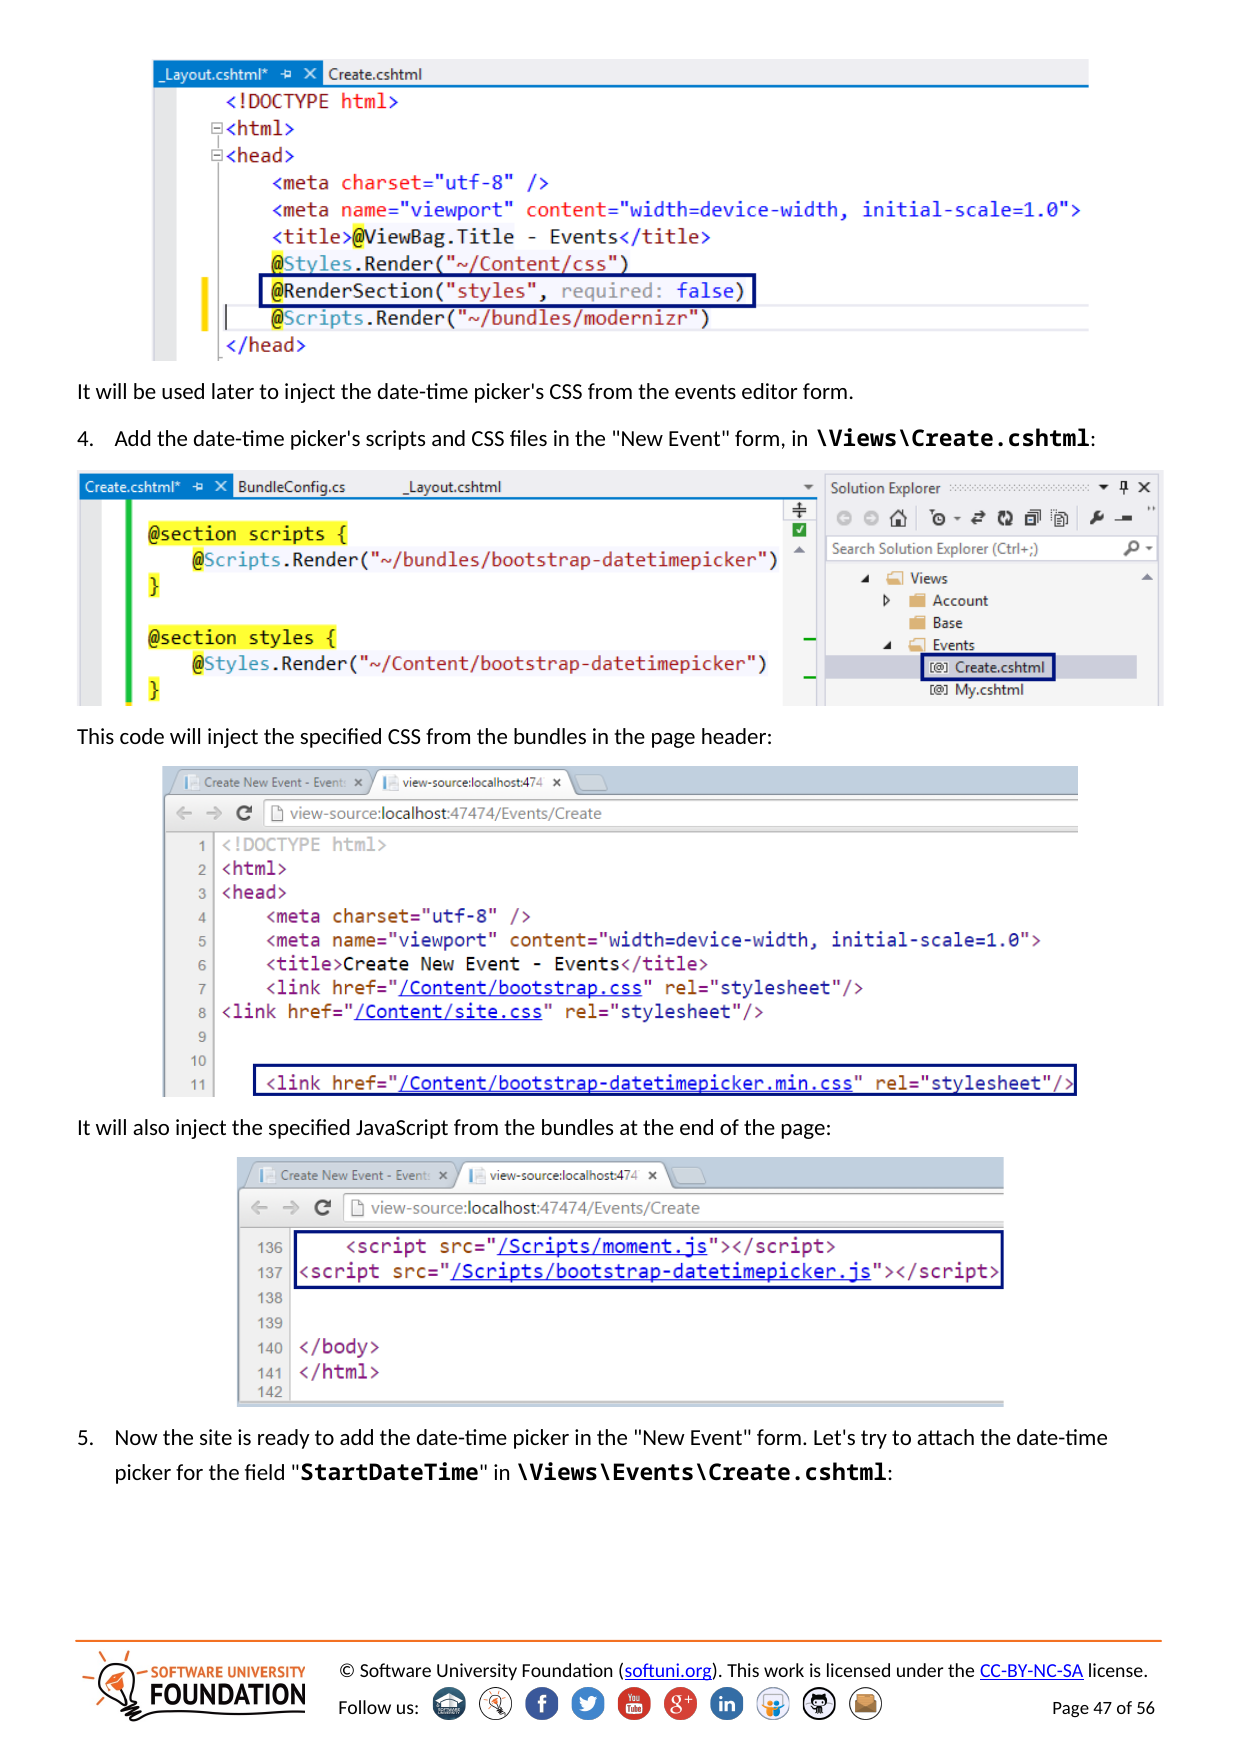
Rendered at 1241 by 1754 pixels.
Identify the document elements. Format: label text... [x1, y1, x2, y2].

picture [756, 1687, 790, 1720]
picture [525, 1687, 559, 1720]
text It will also inject the specified JavaScript from the bundles at the end of the page: [77, 1113, 1163, 1141]
picture [849, 1687, 882, 1720]
picture [76, 470, 1164, 706]
picture [802, 1687, 836, 1720]
picture [617, 1687, 651, 1720]
picture [236, 1157, 1004, 1407]
list Now the site is ready to add the date-time picker in the "New Event" form. Let's try to attach the date-time picker for the field "StartDateTime" in \Views\Events\Create.cshtml: [77, 1423, 1163, 1487]
picture [664, 1687, 697, 1720]
picture [710, 1687, 744, 1720]
picture [432, 1687, 466, 1720]
picture [81, 1649, 305, 1722]
picture [151, 59, 1089, 361]
picture [162, 766, 1078, 1097]
text This code will inject the specified CSS from the bundles in the page header: [77, 722, 1163, 750]
picture [479, 1687, 512, 1720]
text It will be used later to inject the date-time picker's CSS from the events editor form. [77, 377, 1163, 405]
picture [571, 1687, 605, 1720]
list Add the date-time picker's scripts and CSS files in the "New Event" form, in \Views\Create.cshtml: [77, 422, 1163, 453]
